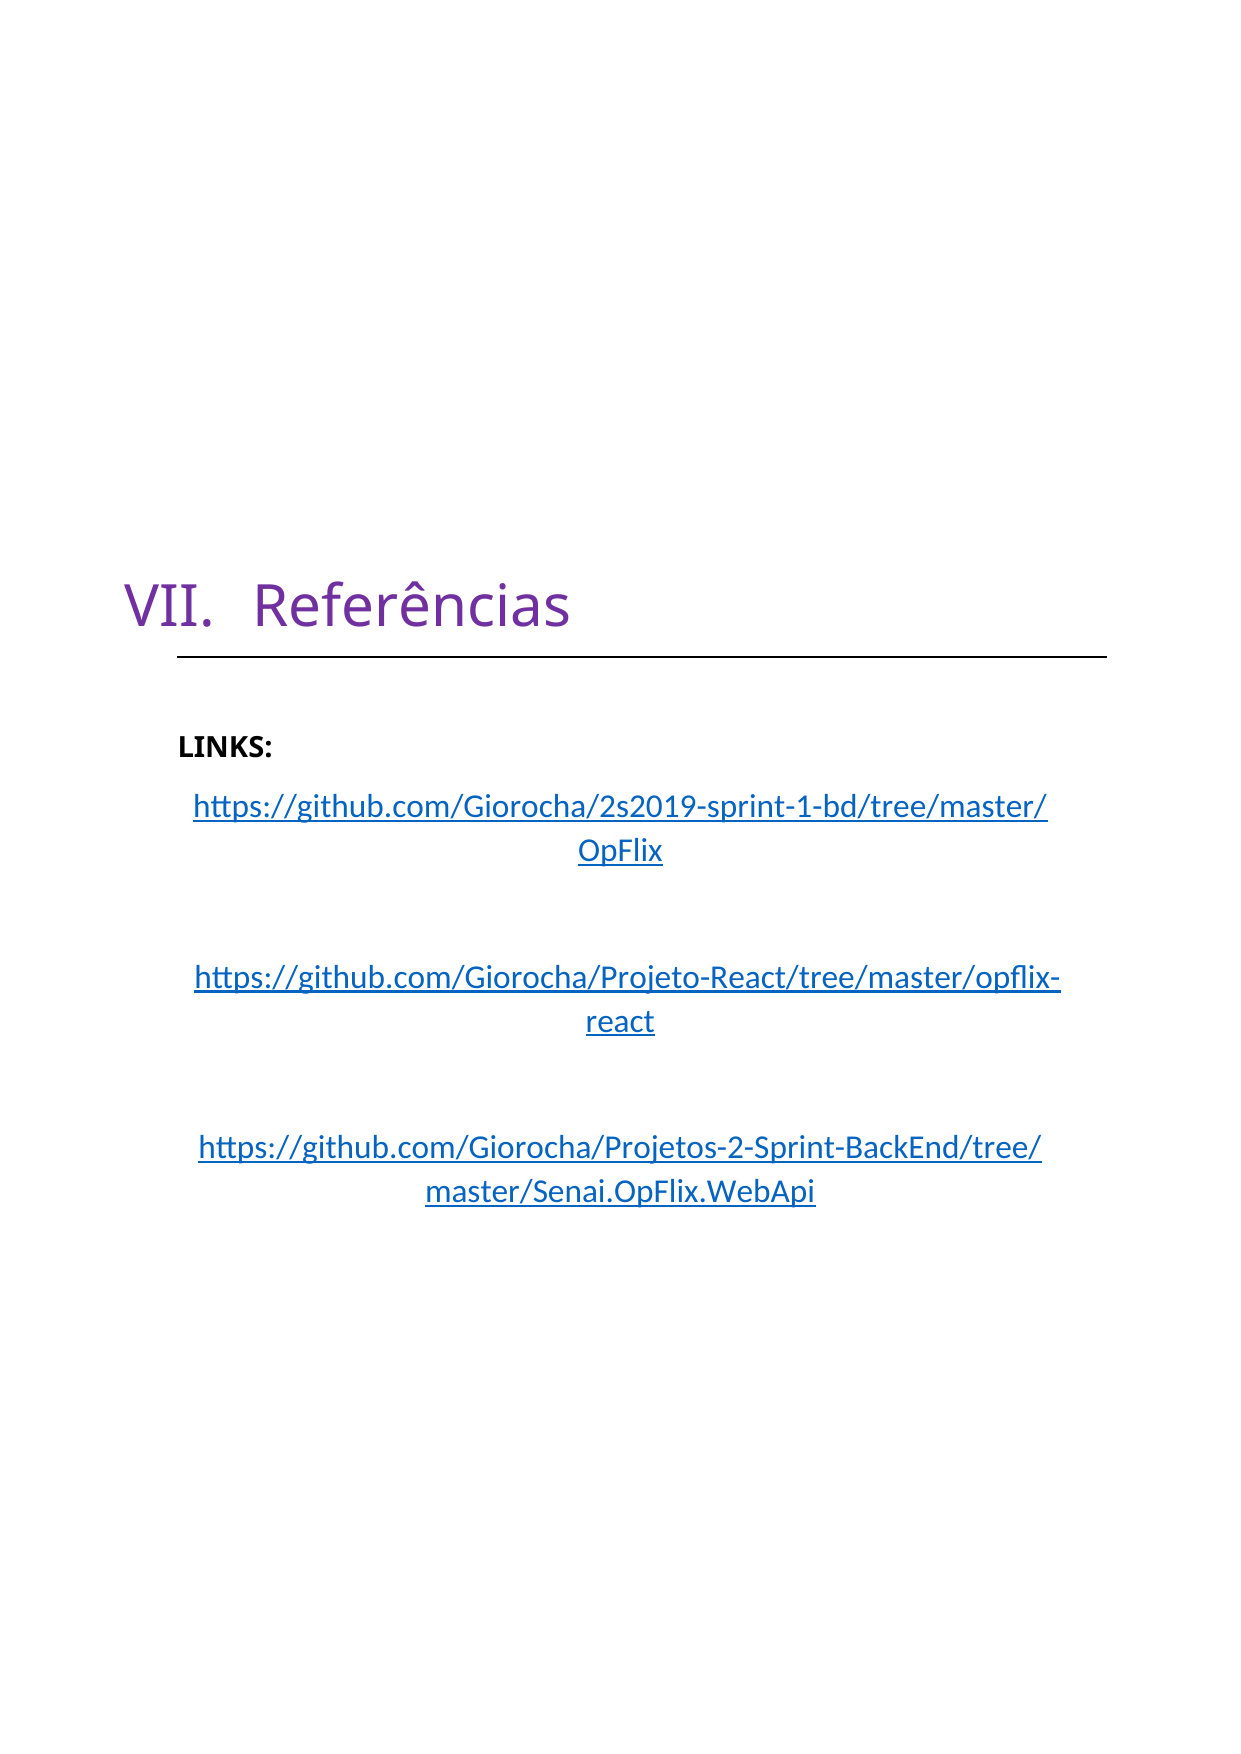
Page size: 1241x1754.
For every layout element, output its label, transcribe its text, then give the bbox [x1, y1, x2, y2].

text https://github.com/Giorocha/2s2019-sprint-1-bd/tree/master/OpFlix [177, 785, 1063, 870]
list Referências [215, 564, 1063, 643]
text https://github.com/Giorocha/Projetos-2-Sprint-BackEnd/tree/master/Senai.OpFlix.WebApi [177, 1126, 1063, 1211]
text https://github.com/Giorocha/Projeto-React/tree/master/opflix-react [177, 956, 1063, 1040]
text LINKS: [177, 726, 1063, 766]
